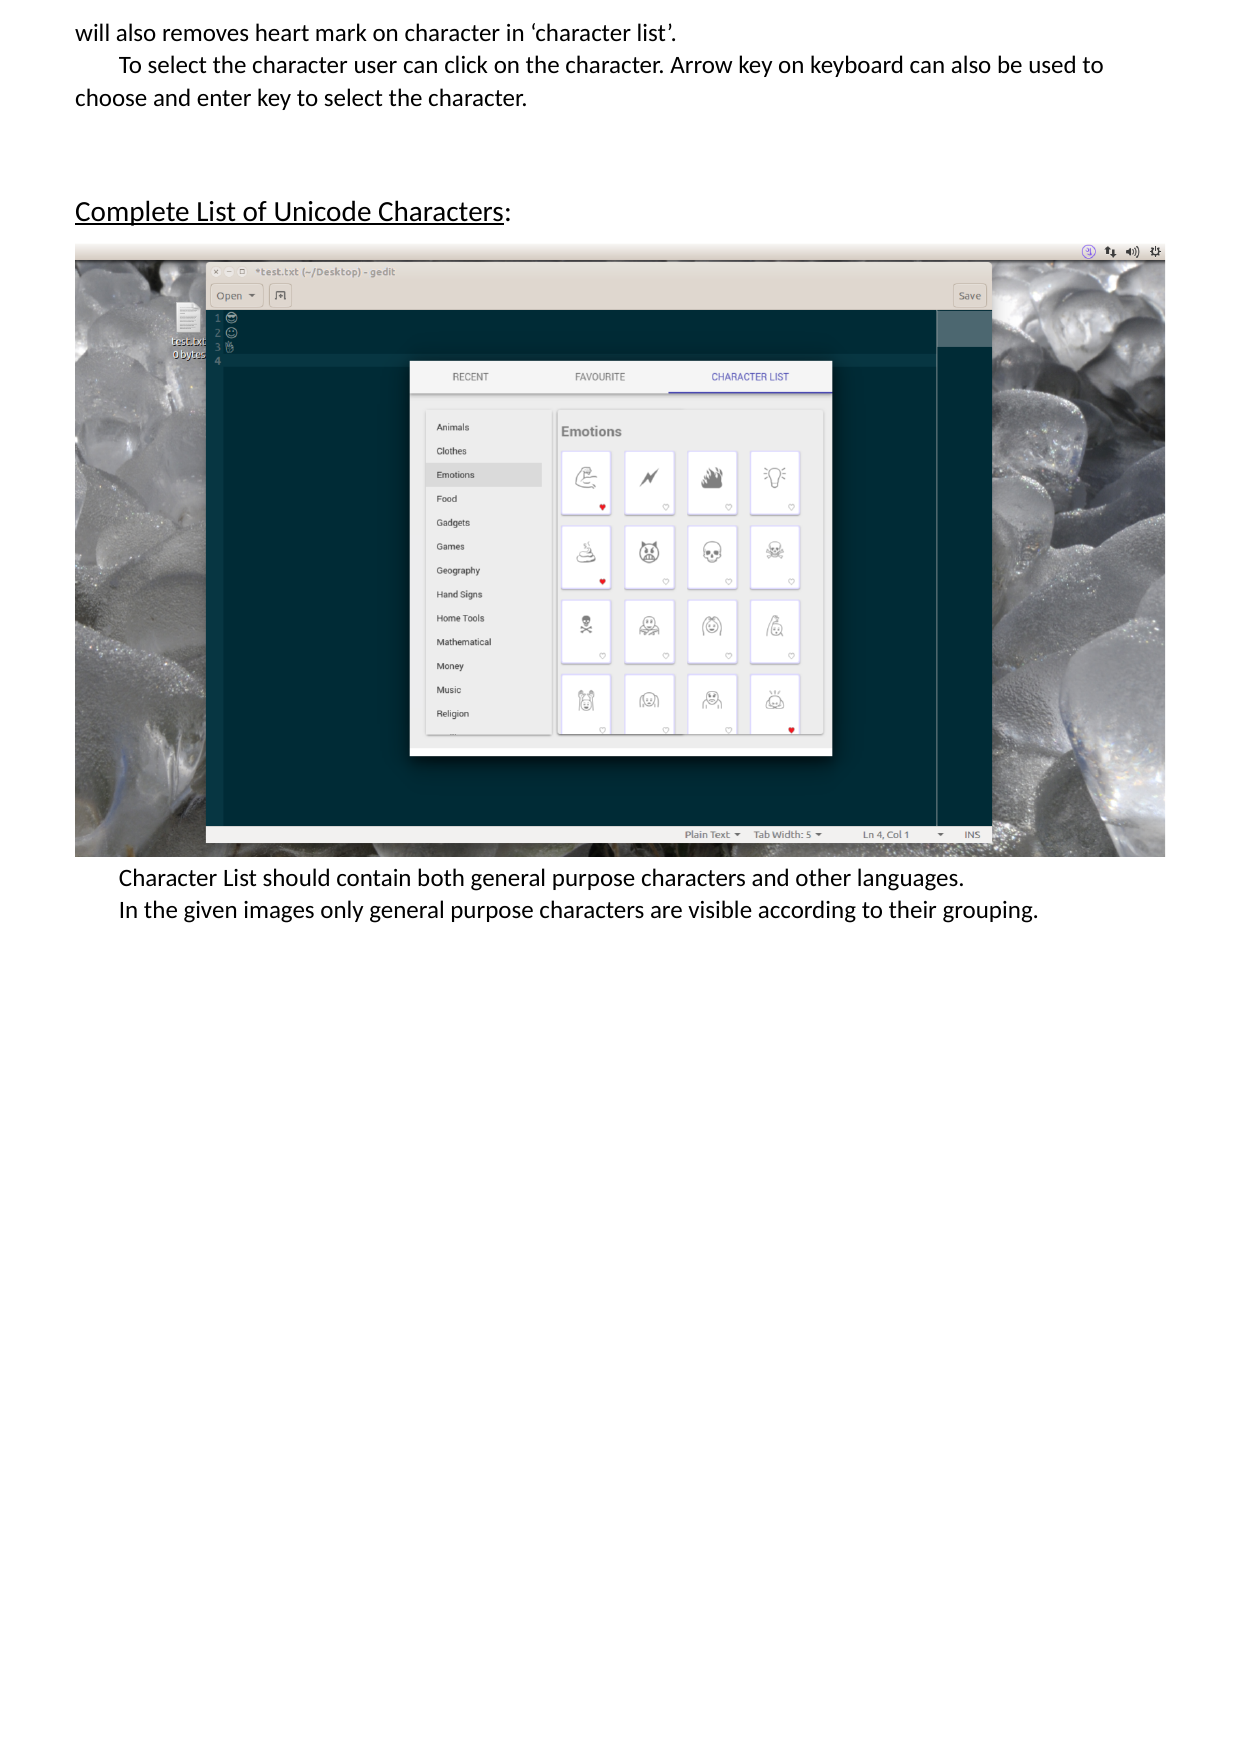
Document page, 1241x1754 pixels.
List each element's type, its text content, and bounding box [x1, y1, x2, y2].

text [75, 16, 1165, 48]
picture [75, 243, 1166, 857]
text Complete List of Unicode Characters: [75, 178, 1165, 243]
text Character List should contain both general purpose characters and other languages. [75, 861, 1165, 893]
text To select the character user can click on the character. Arrow key on keyboard can also be used to choose and enter key to select the character. [75, 48, 1165, 113]
text In the given images only general purpose characters are visible according to their grouping. [75, 893, 1165, 926]
